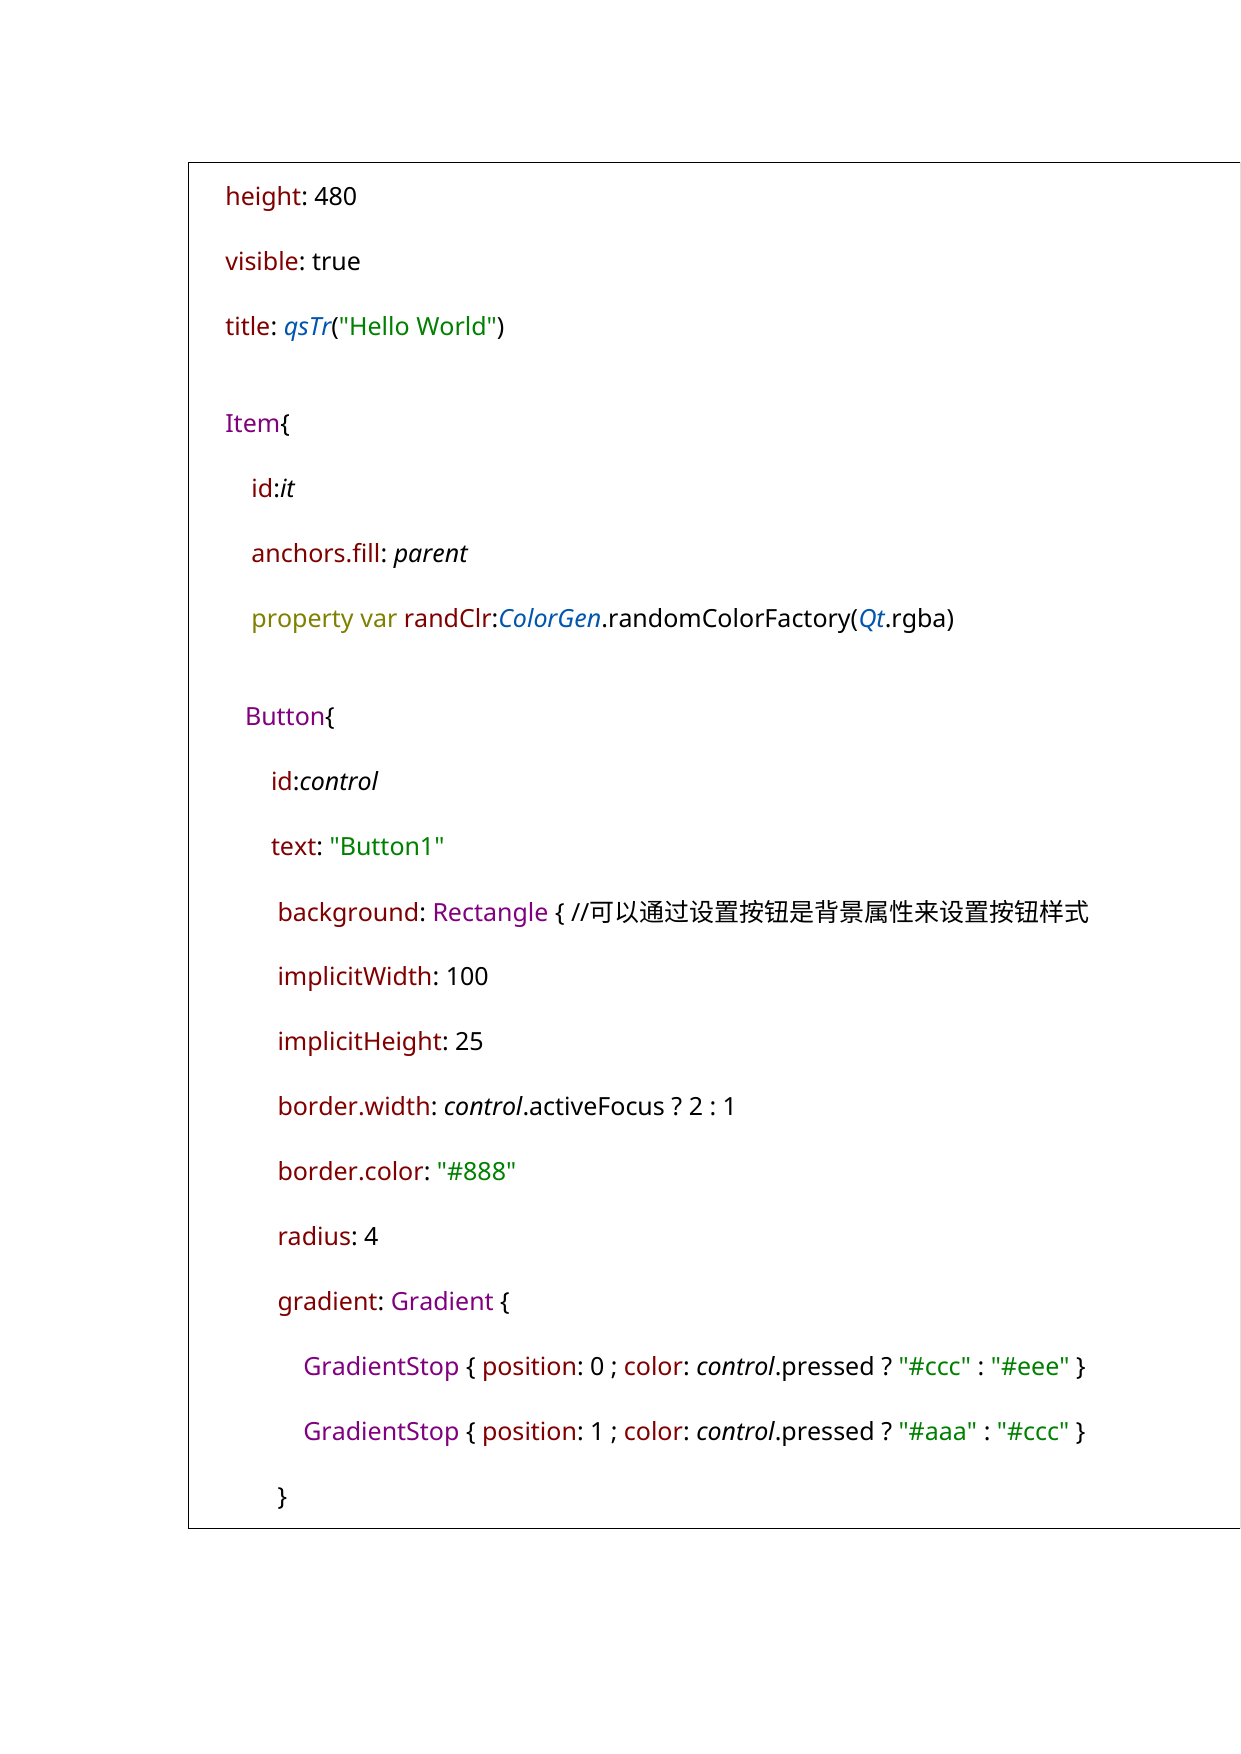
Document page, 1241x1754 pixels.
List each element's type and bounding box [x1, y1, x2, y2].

table_header [189, 163, 1240, 1528]
